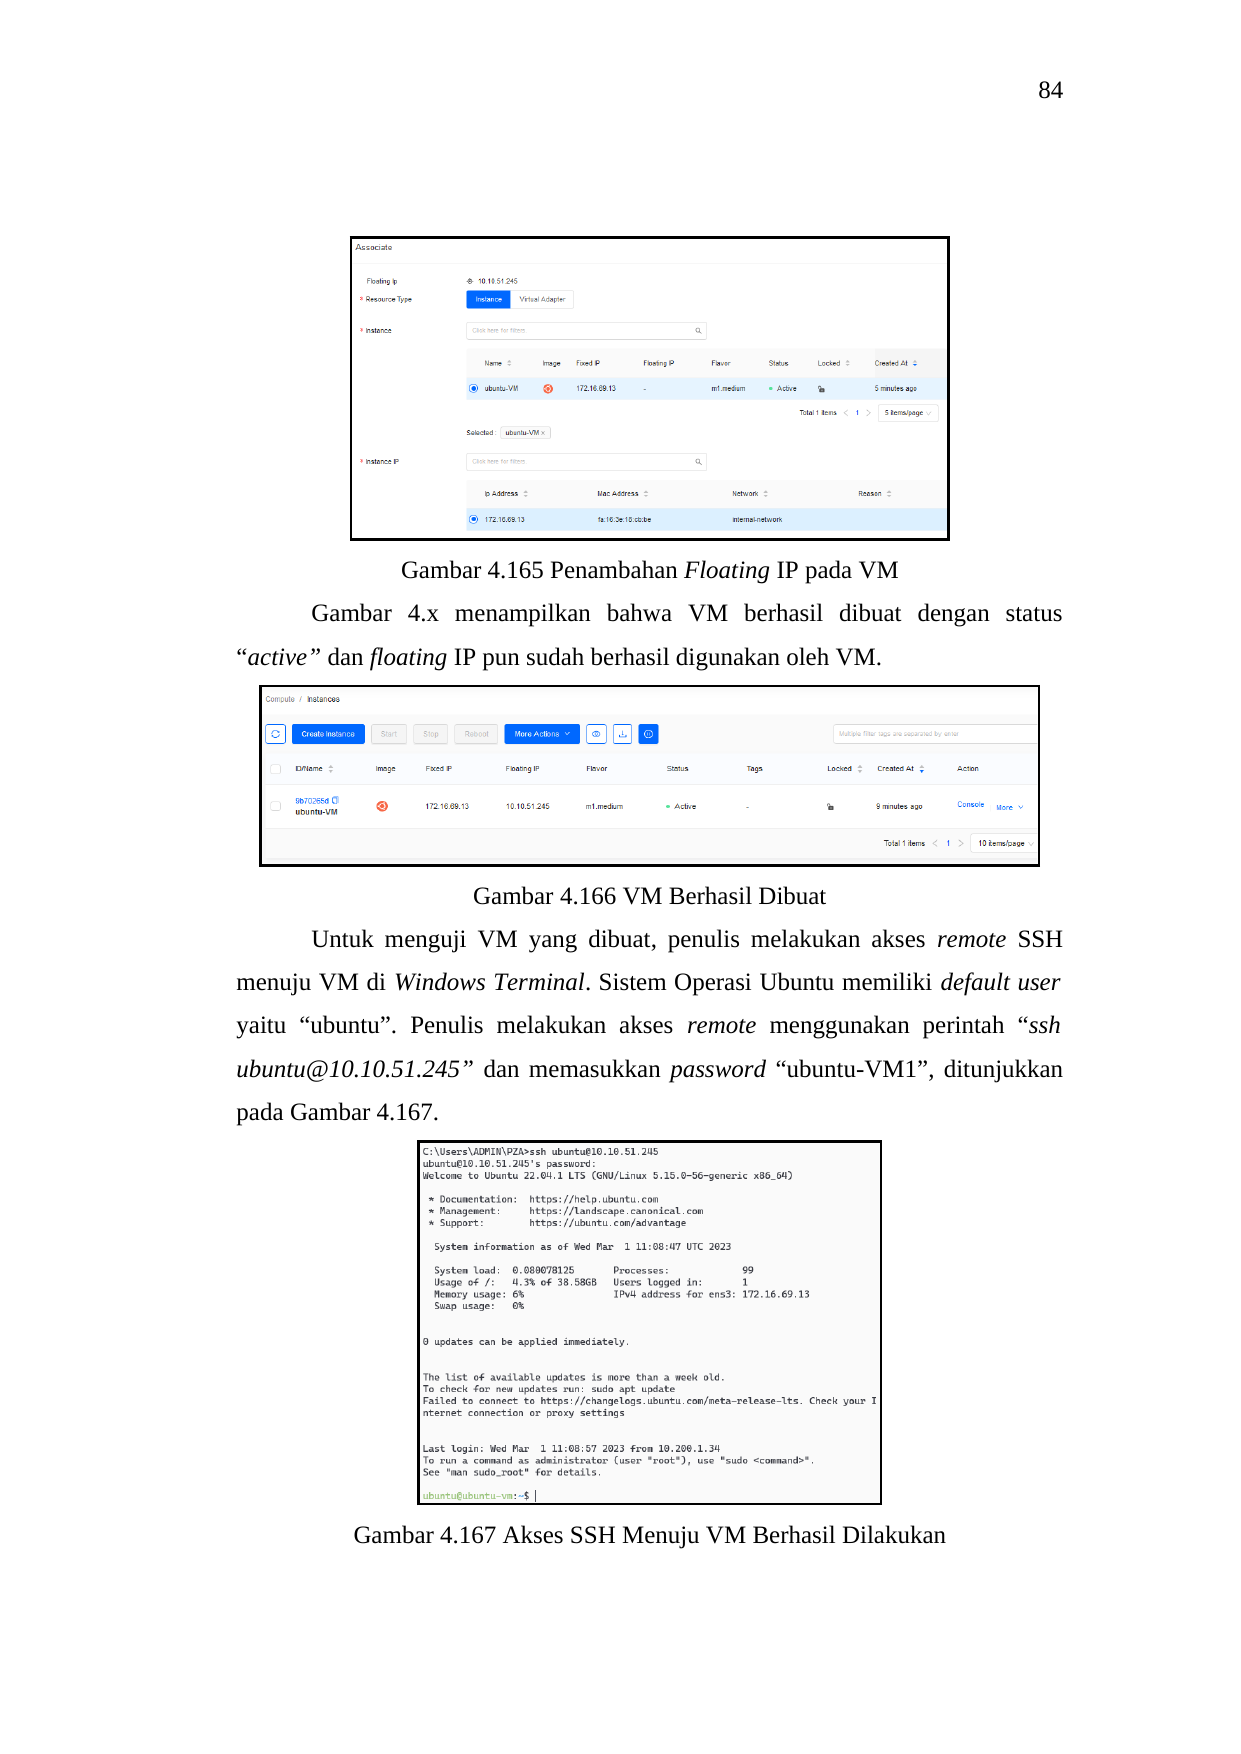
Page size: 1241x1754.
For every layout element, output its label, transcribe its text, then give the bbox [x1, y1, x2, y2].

picture [352, 239, 947, 538]
text Gambar 4.x menampilkan bahwa VM berhasil dibuat dengan status “active” dan floating IP pun sudah berhasil digunakan oleh VM. [236, 598, 1063, 670]
picture [420, 1143, 880, 1503]
picture [262, 687, 1038, 864]
